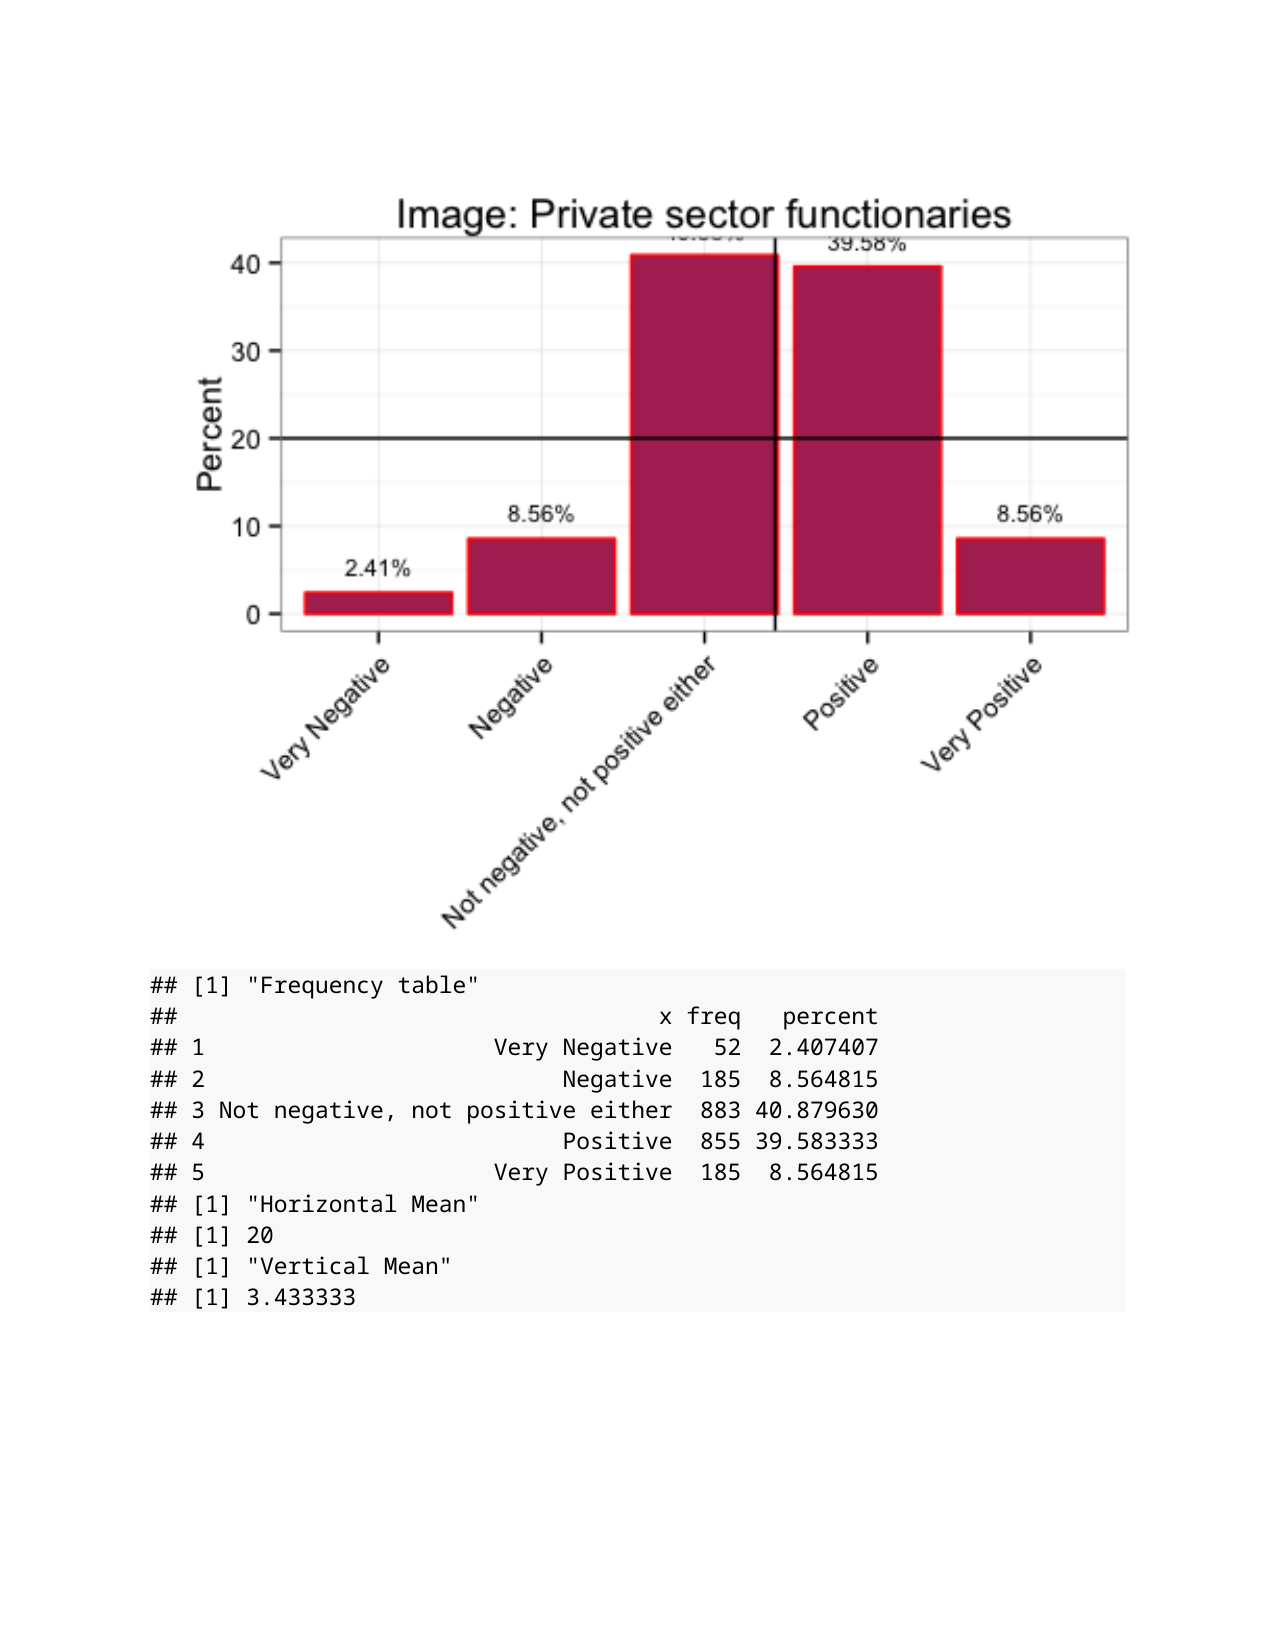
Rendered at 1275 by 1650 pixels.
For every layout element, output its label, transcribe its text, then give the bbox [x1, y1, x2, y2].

text ## [1] "Frequency table" ## x freq percent ## 1 Very Negative 52 2.407407 ## 2 Negative 185 8.564815 ## 3 Not negative, not positive either 883 40.879630 ## 4 Positive 855 39.583333 ## 5 Very Positive 185 8.564815 ## [1] "Horizontal Mean" ## [1] 20 ## [1] "Vertical Mean" ## [1] 3.433333 [150, 969, 1125, 1312]
picture [168, 150, 1169, 950]
